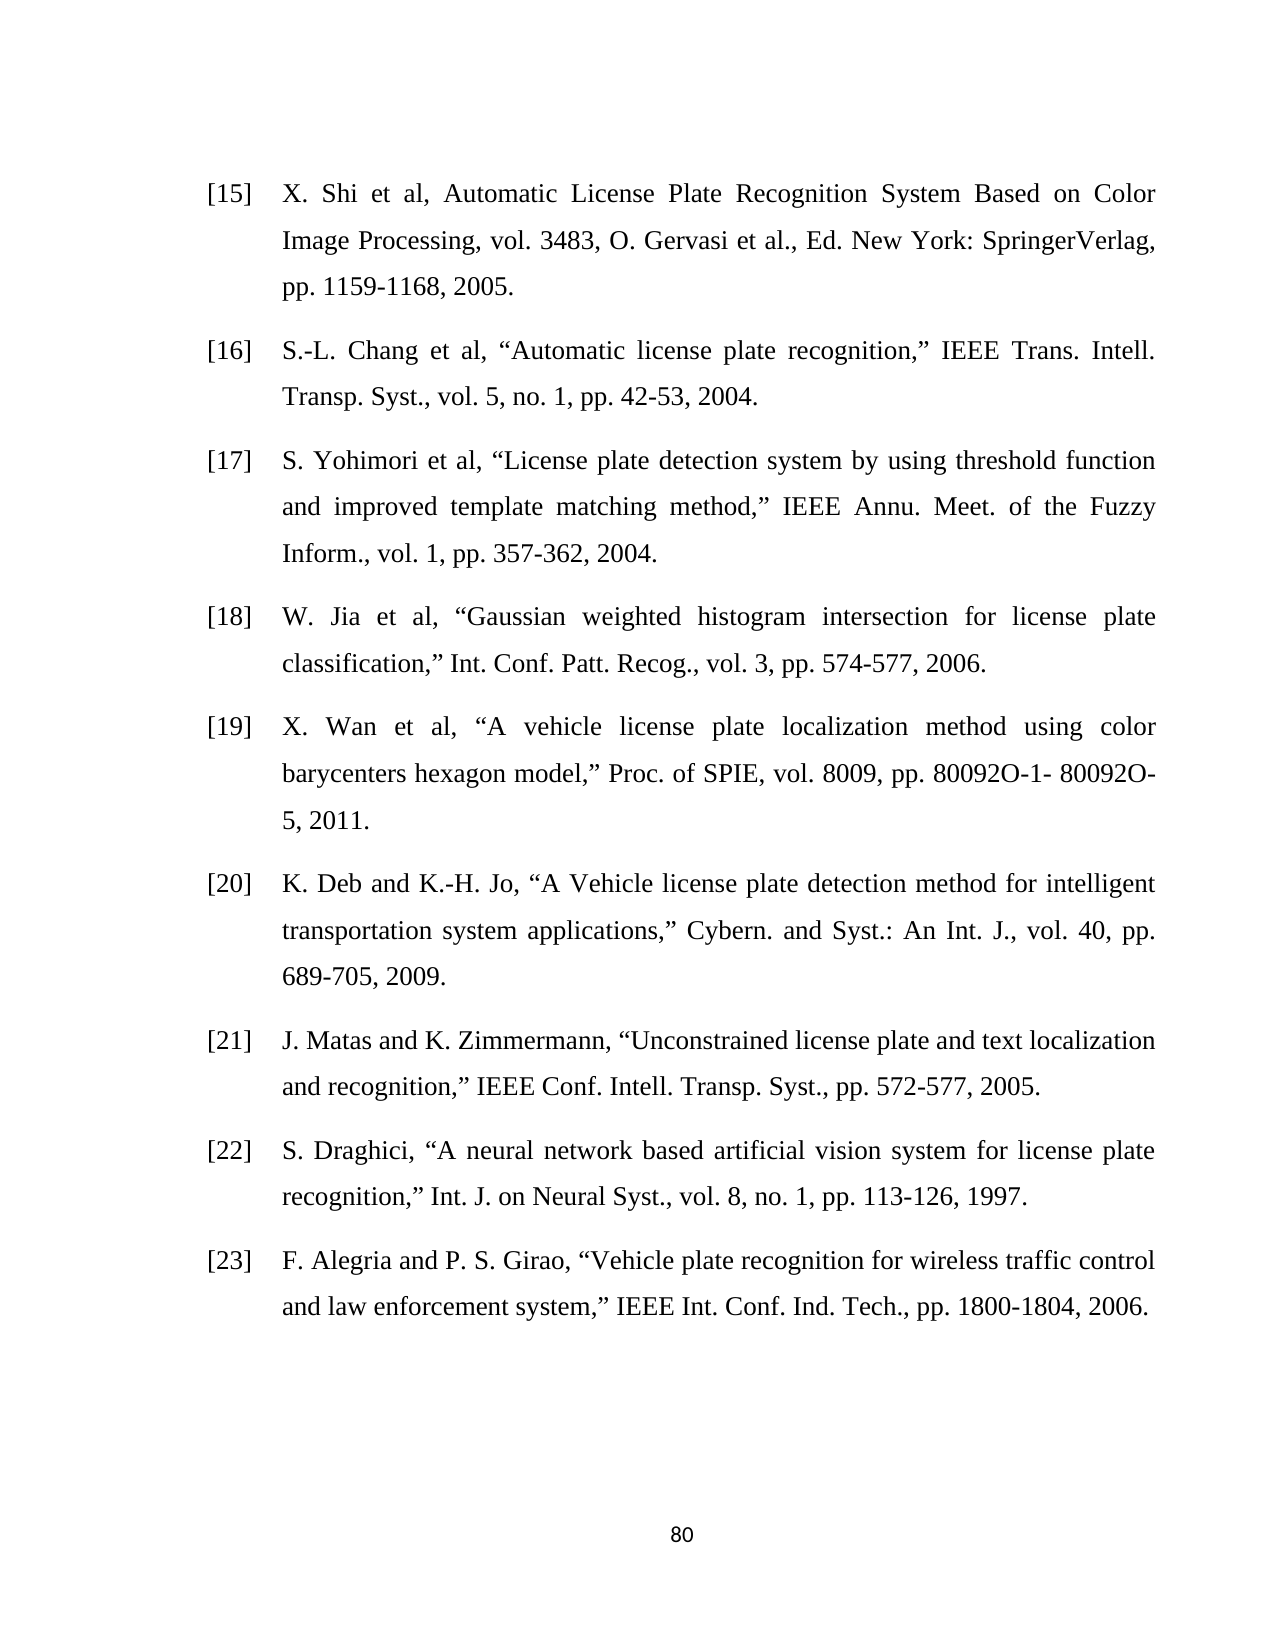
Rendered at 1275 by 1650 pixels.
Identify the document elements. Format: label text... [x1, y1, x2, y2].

text [23] F. Alegria and P. S. Girao, “Vehicle plate recognition for wireless traffic control and law enforcement system,” IEEE Int. Conf. Ind. Tech., pp. 1800-1804, 2006. [207, 1244, 1157, 1322]
text [15] X. Shi et al, Automatic License Plate Recognition System Based on Color Image Processing, vol. 3483, O. Gervasi et al., Ed. New York: SpringerVerlag, pp. 1159-1168, 2005. [207, 177, 1157, 302]
text [19] X. Wan et al, “A vehicle license plate localization method using color barycenters hexagon model,” Proc. of SPIE, vol. 8009, pp. 80092O-1- 80092O-5, 2011. [207, 711, 1157, 835]
text [20] K. Deb and K.-H. Jo, “A Vehicle license plate detection method for intelligent transportation system applications,” Cybern. and Syst.: An Int. J., vol. 40, pp. 689-705, 2009. [207, 867, 1157, 992]
text [22] S. Draghici, “A neural network based artificial vision system for license plate recognition,” Int. J. on Neural Syst., vol. 8, no. 1, pp. 113-126, 1997. [207, 1134, 1157, 1212]
text [18] W. Jia et al, “Gaussian weighted histogram intersection for license plate classification,” Int. Conf. Patt. Recog., vol. 3, pp. 574-577, 2006. [207, 601, 1157, 678]
text [21] J. Matas and K. Zimmermann, “Unconstrained license plate and text localization and recognition,” IEEE Conf. Intell. Transp. Syst., pp. 572-577, 2005. [207, 1024, 1157, 1102]
text [17] S. Yohimori et al, “License plate detection system by using threshold function and improved template matching method,” IEEE Annu. Meet. of the Fuzzy Inform., vol. 1, pp. 357-362, 2004. [207, 444, 1157, 568]
text [16] S.-L. Chang et al, “Automatic license plate recognition,” IEEE Trans. Intell. Transp. Syst., vol. 5, no. 1, pp. 42-53, 2004. [207, 334, 1157, 412]
